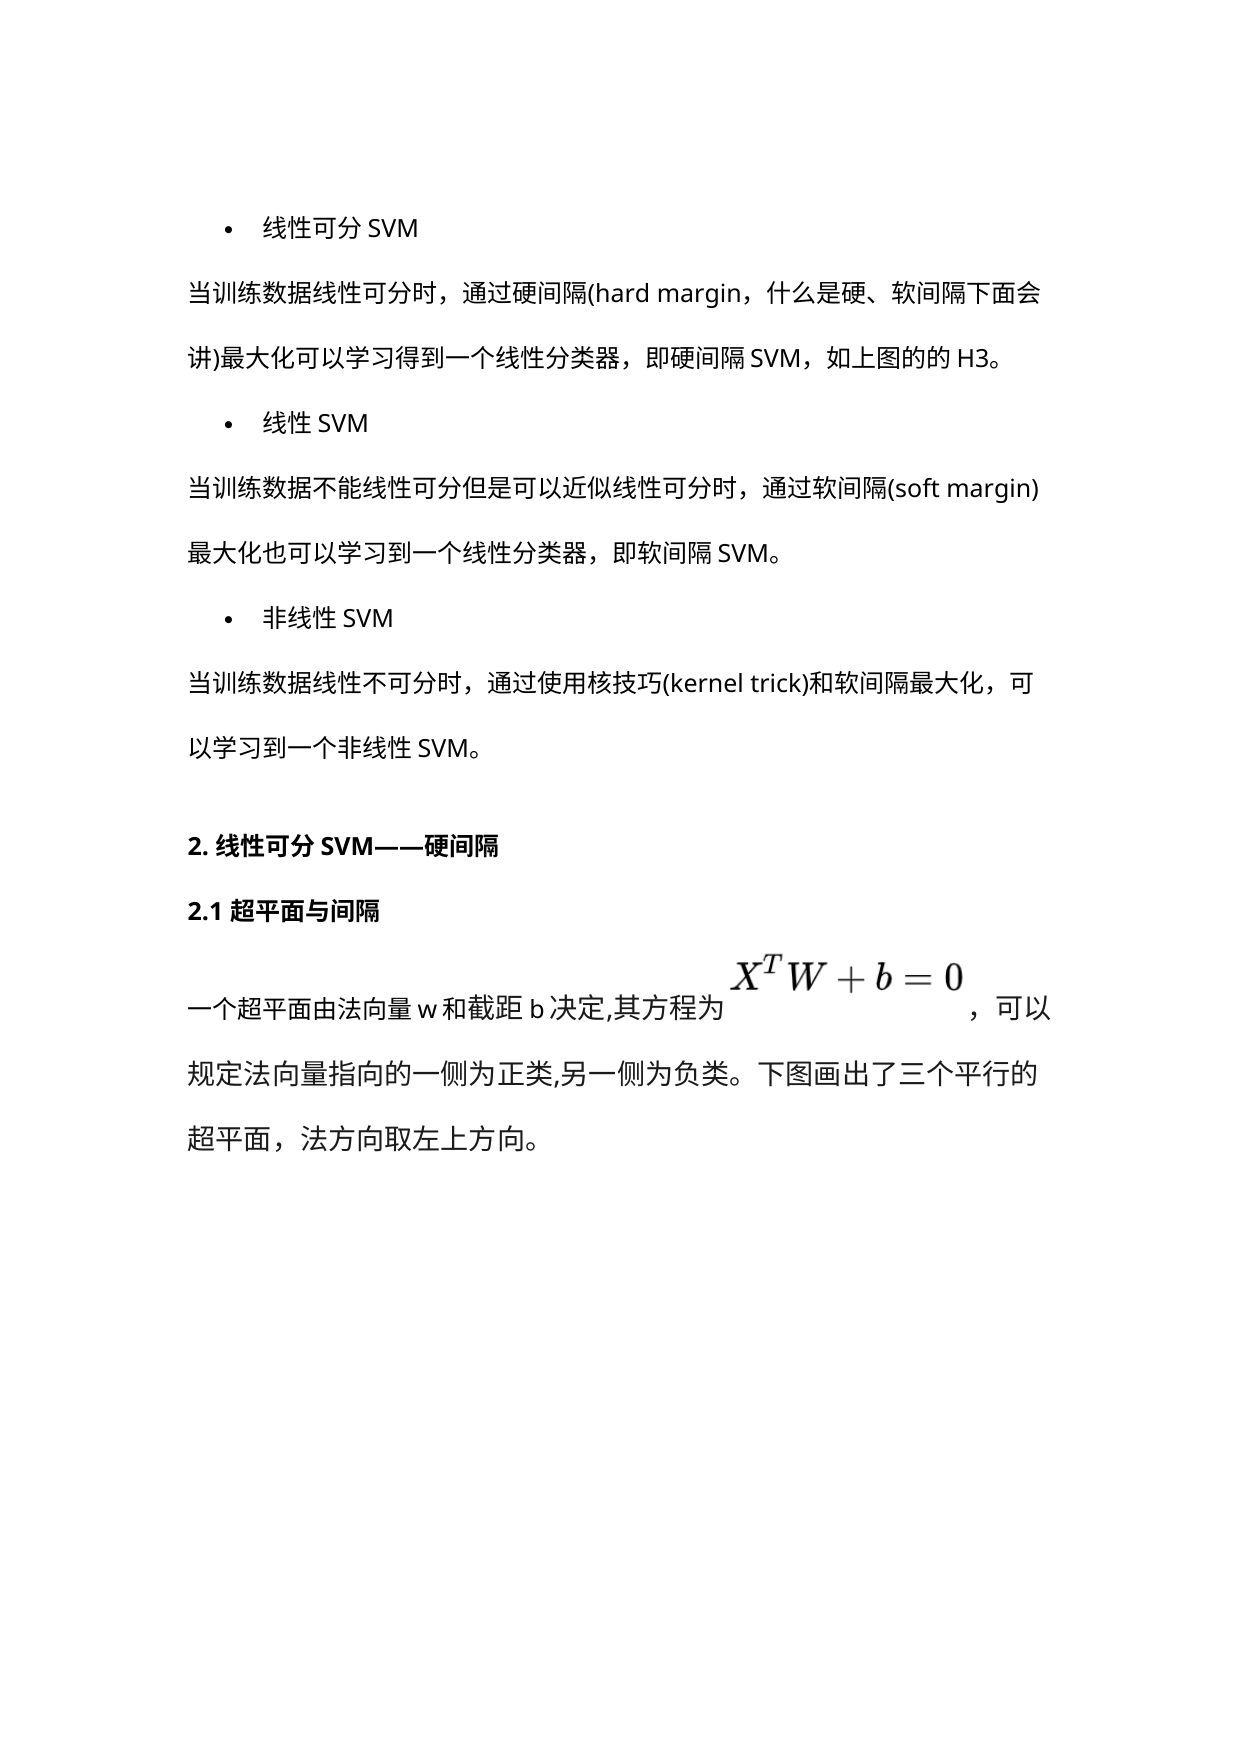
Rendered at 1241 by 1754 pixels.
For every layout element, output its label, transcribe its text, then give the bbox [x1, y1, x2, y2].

text 2. 线性可分SVM——硬间隔 [187, 812, 1053, 877]
text 当训练数据不能线性可分但是可以近似线性可分时，通过软间隔(soft margin)最大化也可以学习到一个线性分类器，即软间隔SVM。 [187, 454, 1053, 584]
text 当训练数据线性可分时，通过硬间隔(hard margin，什么是硬、软间隔下面会讲)最大化可以学习得到一个线性分类器，即硬间隔SVM，如上图的的H3。 [187, 259, 1053, 389]
list 非线性SVM [225, 584, 1053, 649]
text 一个超平面由法向量w和截距b决定,其方程为，可以规定法向量指向的一侧为正类,另一侧为负类。下图画出了三个平行的超平面，法方向取左上方向。 [187, 942, 1053, 1169]
list 线性SVM [225, 389, 1053, 454]
text 当训练数据线性不可分时，通过使用核技巧(kernel trick)和软间隔最大化，可以学习到一个非线性SVM。 [187, 649, 1053, 779]
picture [725, 942, 968, 1007]
list 线性可分SVM [225, 194, 1053, 259]
text 2.1 超平面与间隔 [187, 877, 1053, 942]
